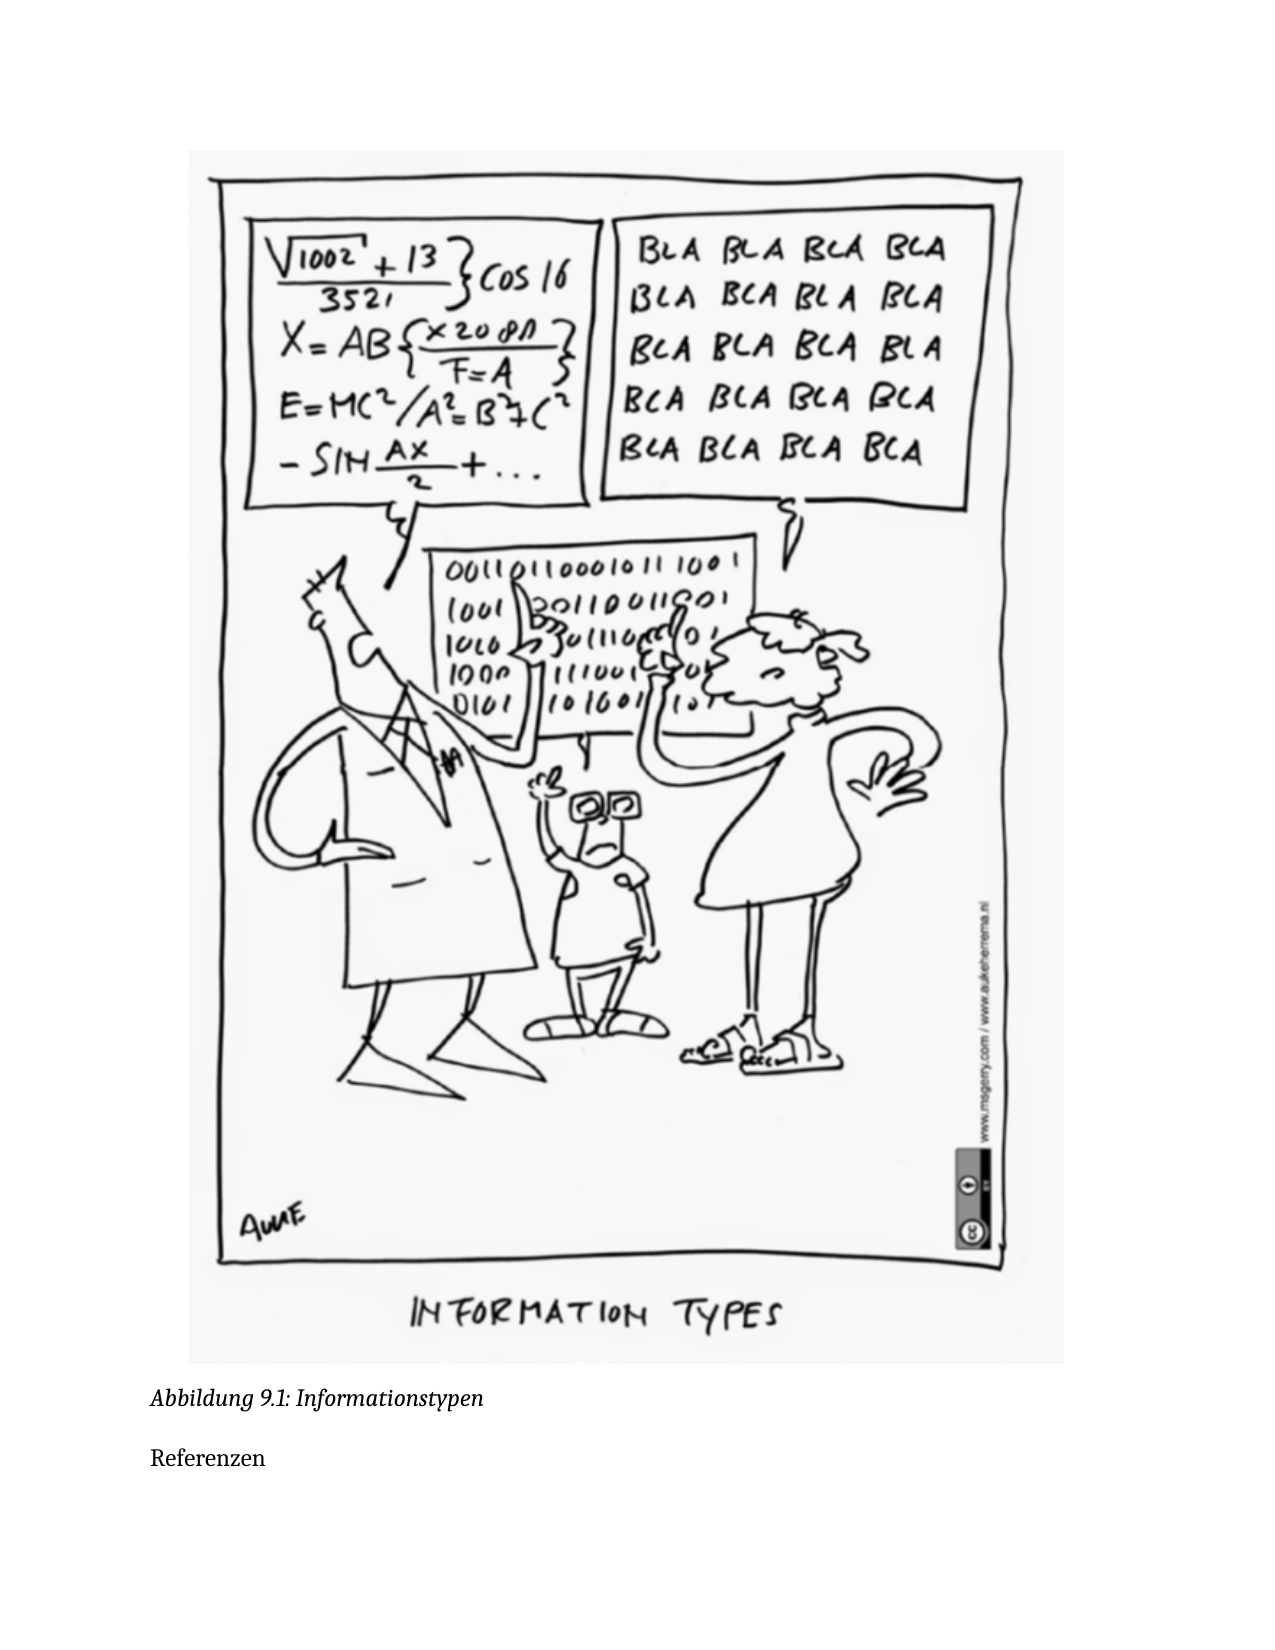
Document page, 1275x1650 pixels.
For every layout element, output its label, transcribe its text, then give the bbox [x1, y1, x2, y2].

picture [188, 150, 1064, 1364]
table_header Abbildung 9.1: Informationstypen [139, 150, 1114, 1426]
text Referenzen [150, 1444, 1125, 1473]
